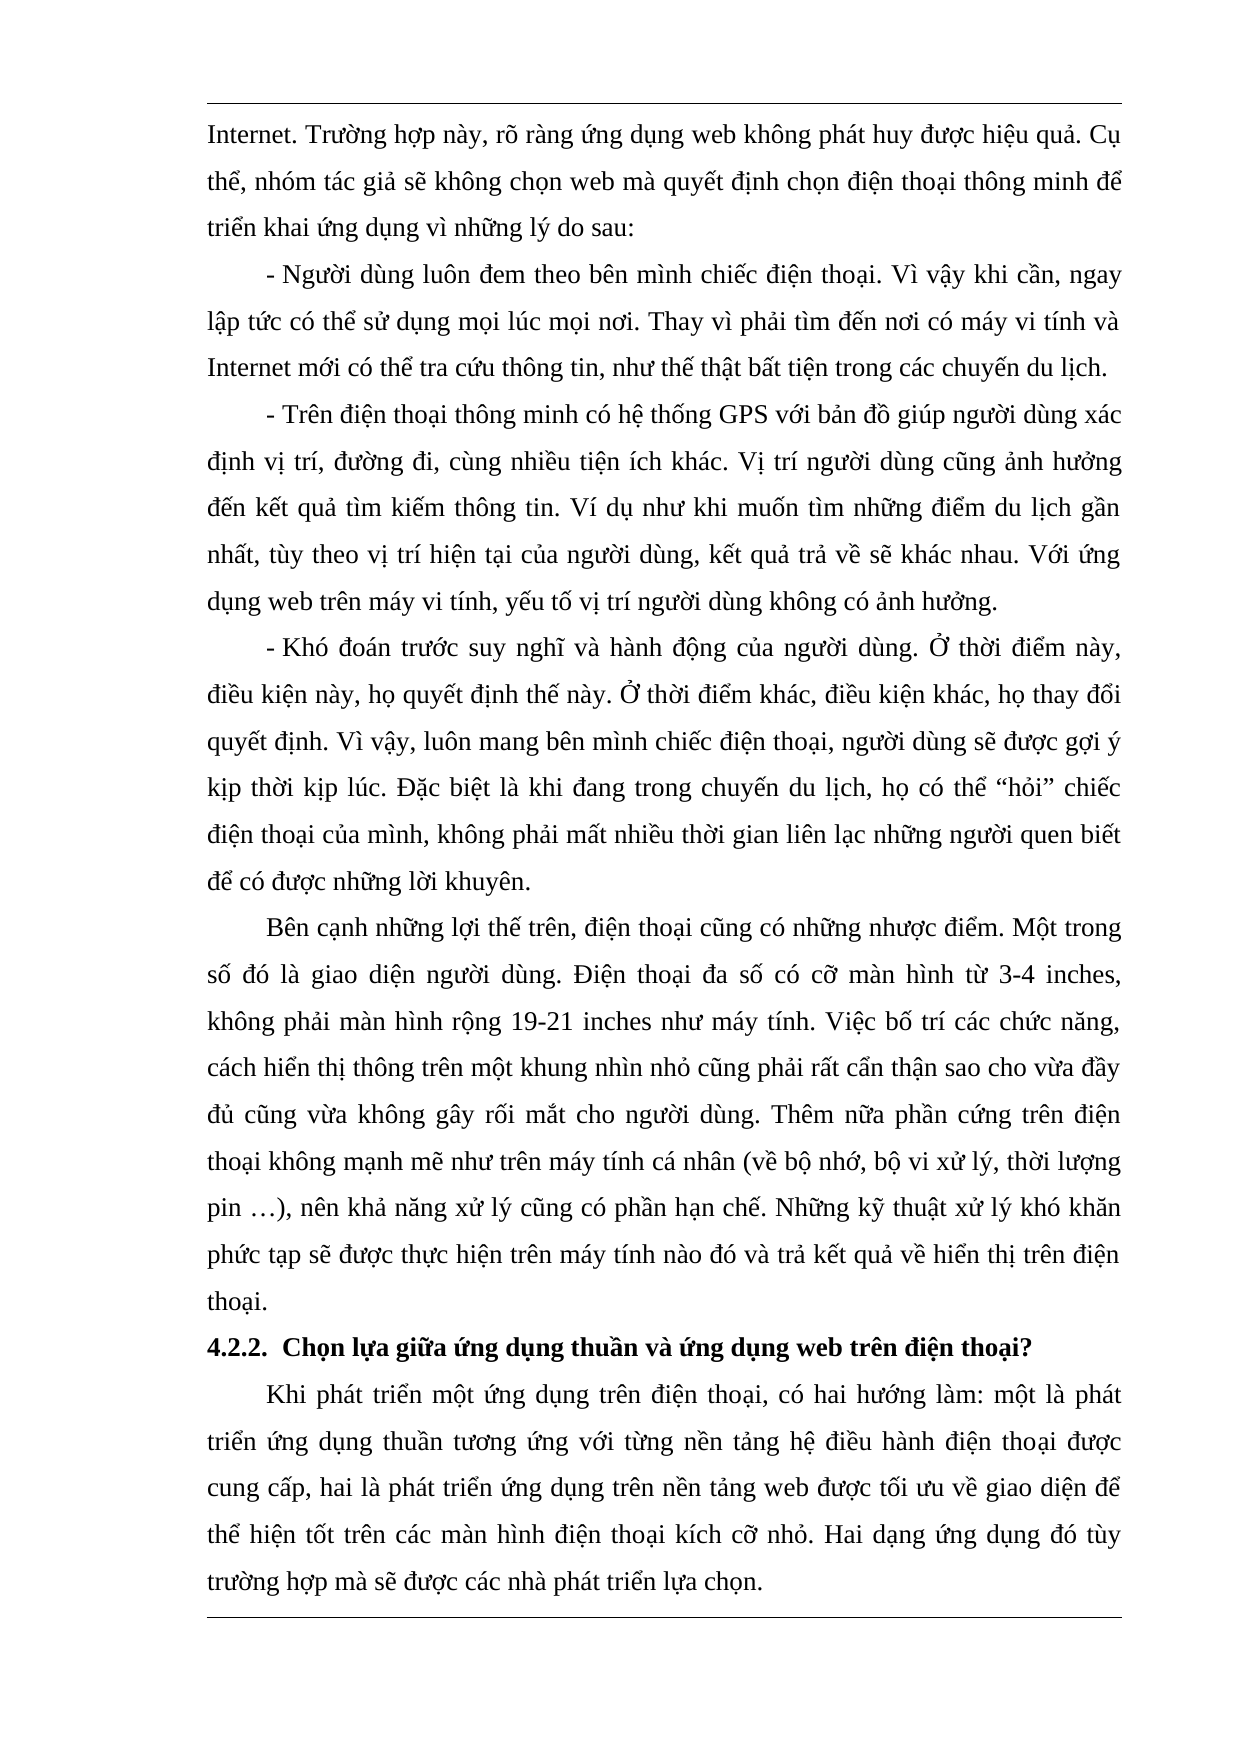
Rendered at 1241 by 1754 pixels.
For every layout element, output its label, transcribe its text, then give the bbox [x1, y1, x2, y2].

subtitle Chọn lựa giữa ứng dụng thuần và ứng dụng web trên điện thoại? [207, 1331, 1122, 1363]
list Khó đoán trước suy nghĩ và hành động của người dùng. Ở thời điểm này, điều kiện này, họ quyết định thế này. Ở thời điểm khác, điều kiện khác, họ thay đổi quyết định. Vì vậy, luôn mang bên mình chiếc điện thoại, người dùng sẽ được gợi ý kịp thời kịp lúc. Đặc biệt là khi đang trong chuyến du lịch, họ có thể “hỏi” chiếc điện thoại của mình, không phải mất nhiều thời gian liên lạc những người quen biết để có được những lời khuyên. [207, 631, 1122, 896]
text Bên cạnh những lợi thế trên, điện thoại cũng có những nhược điểm. Một trong số đó là giao diện người dùng. Điện thoại đa số có cỡ màn hình từ 3-4 inches, không phải màn hình rộng 19-21 inches như máy tính. Việc bố trí các chức năng, cách hiển thị thông trên một khung nhìn nhỏ cũng phải rất cẩn thận sao cho vừa đầy đủ cũng vừa không gây rối mắt cho người dùng. Thêm nữa phần cứng trên điện thoại không mạnh mẽ như trên máy tính cá nhân (về bộ nhớ, bộ vi xử lý, thời lượng pin …), nên khả năng xử lý cũng có phần hạn chế. Những kỹ thuật xử lý khó khăn phức tạp sẽ được thực hiện trên máy tính nào đó và trả kết quả về hiển thị trên điện thoại. [207, 911, 1122, 1316]
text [207, 118, 1122, 243]
list Người dùng luôn đem theo bên mình chiếc điện thoại. Vì vậy khi cần, ngay lập tức có thể sử dụng mọi lúc mọi nơi. Thay vì phải tìm đến nơi có máy vi tính và Internet mới có thể tra cứu thông tin, như thế thật bất tiện trong các chuyến du lịch. [207, 258, 1122, 383]
list Trên điện thoại thông minh có hệ thống GPS với bản đồ giúp người dùng xác định vị trí, đường đi, cùng nhiều tiện ích khác. Vị trí người dùng cũng ảnh hưởng đến kết quả tìm kiếm thông tin. Ví dụ như khi muốn tìm những điểm du lịch gần nhất, tùy theo vị trí hiện tại của người dùng, kết quả trả về sẽ khác nhau. Với ứng dụng web trên máy vi tính, yếu tố vị trí người dùng không có ảnh hưởng. [207, 398, 1122, 616]
text Khi phát triển một ứng dụng trên điện thoại, có hai hướng làm: một là phát triển ứng dụng thuần tương ứng với từng nền tảng hệ điều hành điện thoại được cung cấp, hai là phát triển ứng dụng trên nền tảng web được tối ưu về giao diện để thể hiện tốt trên các màn hình điện thoại kích cỡ nhỏ. Hai dạng ứng dụng đó tùy trường hợp mà sẽ được các nhà phát triển lựa chọn. [207, 1378, 1122, 1596]
